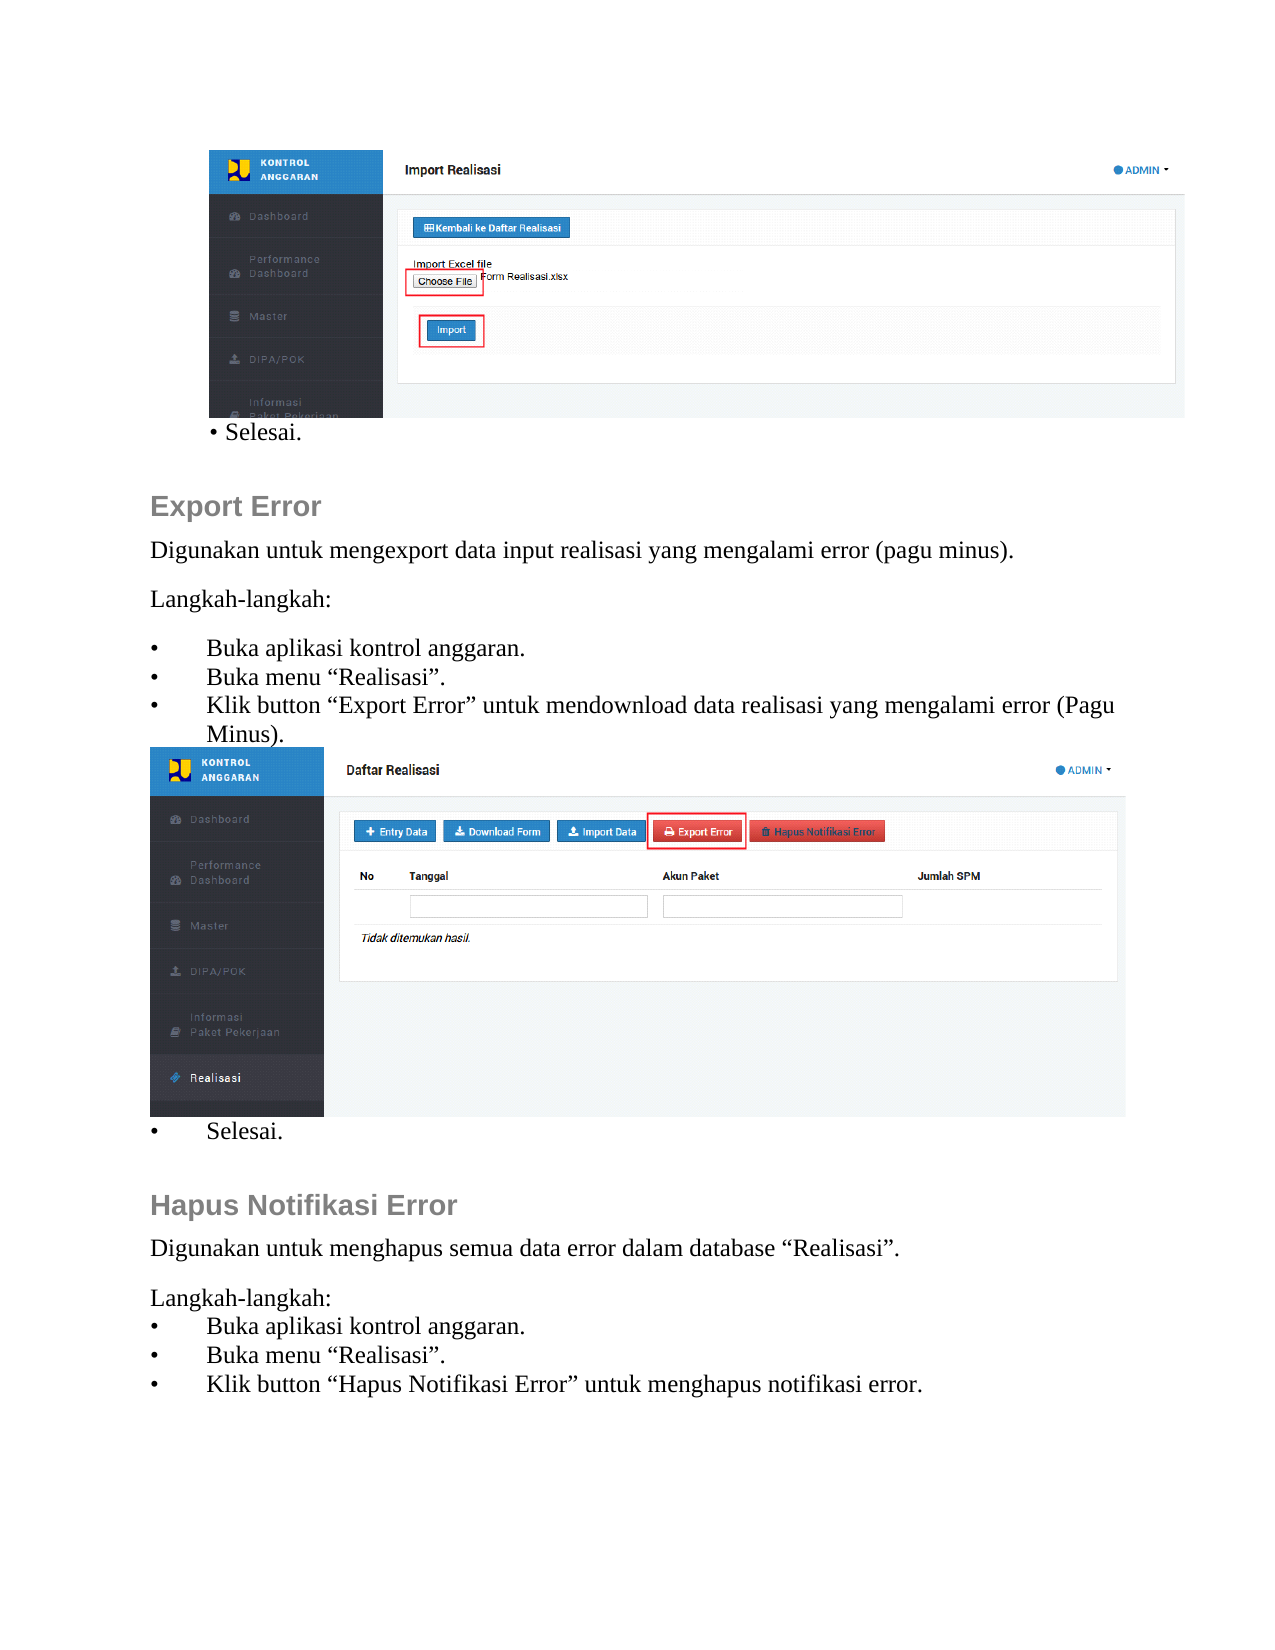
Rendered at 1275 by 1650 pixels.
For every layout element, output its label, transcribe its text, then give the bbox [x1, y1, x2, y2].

text Hapus Notifikasi Error [150, 1187, 1125, 1221]
picture [150, 747, 1126, 1117]
text Langkah-langkah: [150, 1283, 1125, 1311]
list Klik button “Hapus Notifikasi Error” untuk menghapus notifikasi error. [150, 1369, 1125, 1398]
list Buka aplikasi kontrol anggaran. [150, 633, 1125, 662]
list Selesai. [150, 1117, 1125, 1145]
text Digunakan untuk mengexport data input realisasi yang mengalami error (pagu minus). [150, 535, 1125, 563]
list Buka menu “Realisasi”. [150, 662, 1125, 690]
text Digunakan untuk menghapus semua data error dalam database “Realisasi”. [150, 1233, 1125, 1262]
list Buka menu “Realisasi”. [150, 1340, 1125, 1369]
list Selesai. [209, 418, 1125, 446]
list Klik button “Export Error” untuk mendownload data realisasi yang mengalami error (Pagu Minus). [150, 690, 1125, 747]
list Buka aplikasi kontrol anggaran. [150, 1311, 1125, 1340]
text Export Error [150, 489, 1125, 522]
picture [209, 150, 1185, 418]
text Langkah-langkah: [150, 584, 1125, 612]
